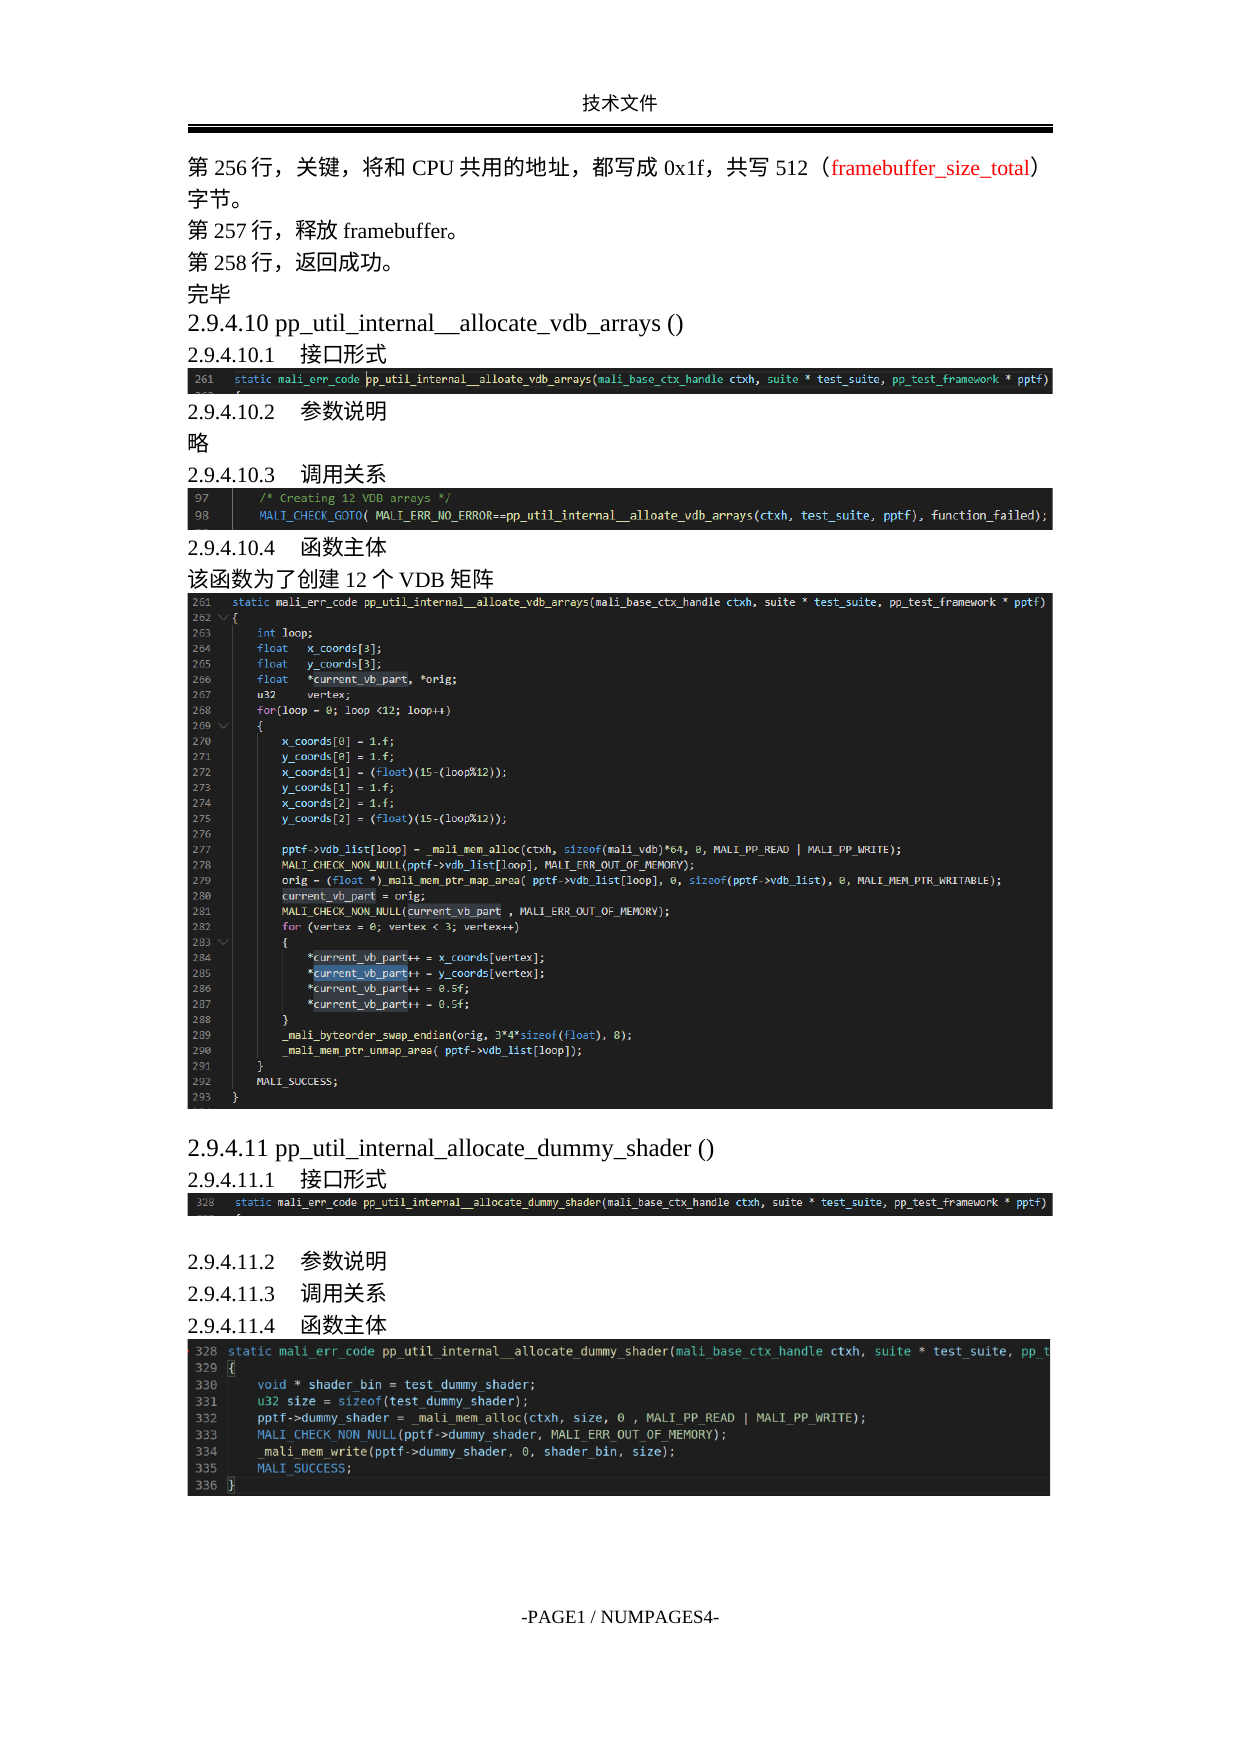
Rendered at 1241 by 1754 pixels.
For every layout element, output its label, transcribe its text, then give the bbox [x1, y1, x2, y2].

picture [187, 488, 1053, 530]
picture [187, 368, 1053, 394]
subtitle 接口形式 [187, 337, 1053, 368]
text 完毕 [187, 277, 1053, 308]
subtitle 函数主体 [187, 530, 1053, 562]
text 第258行，返回成功。 [187, 245, 1053, 277]
subtitle pp_util_internal_allocate_dummy_shader () [187, 1133, 1053, 1162]
picture [187, 1339, 1051, 1496]
subtitle 参数说明 [187, 394, 1053, 426]
subtitle 接口形式 [187, 1162, 1053, 1193]
subtitle pp_util_internal__allocate_vdb_arrays () [187, 308, 1053, 337]
subtitle 参数说明 [187, 1244, 1053, 1276]
text 该函数为了创建12 个VDB 矩阵 [187, 562, 1053, 593]
picture [187, 1193, 1053, 1216]
picture [187, 593, 1053, 1109]
subtitle 调用关系 [187, 1276, 1053, 1308]
text 略 [187, 426, 1053, 457]
subtitle 调用关系 [187, 457, 1053, 488]
text 第257行，释放framebuffer。 [187, 213, 1053, 245]
text 第256行，关键，将和CPU共用的地址，都写成0x1f，共写512（framebuffer_size_total）字节。 [187, 150, 1053, 213]
subtitle 函数主体 [187, 1308, 1053, 1339]
